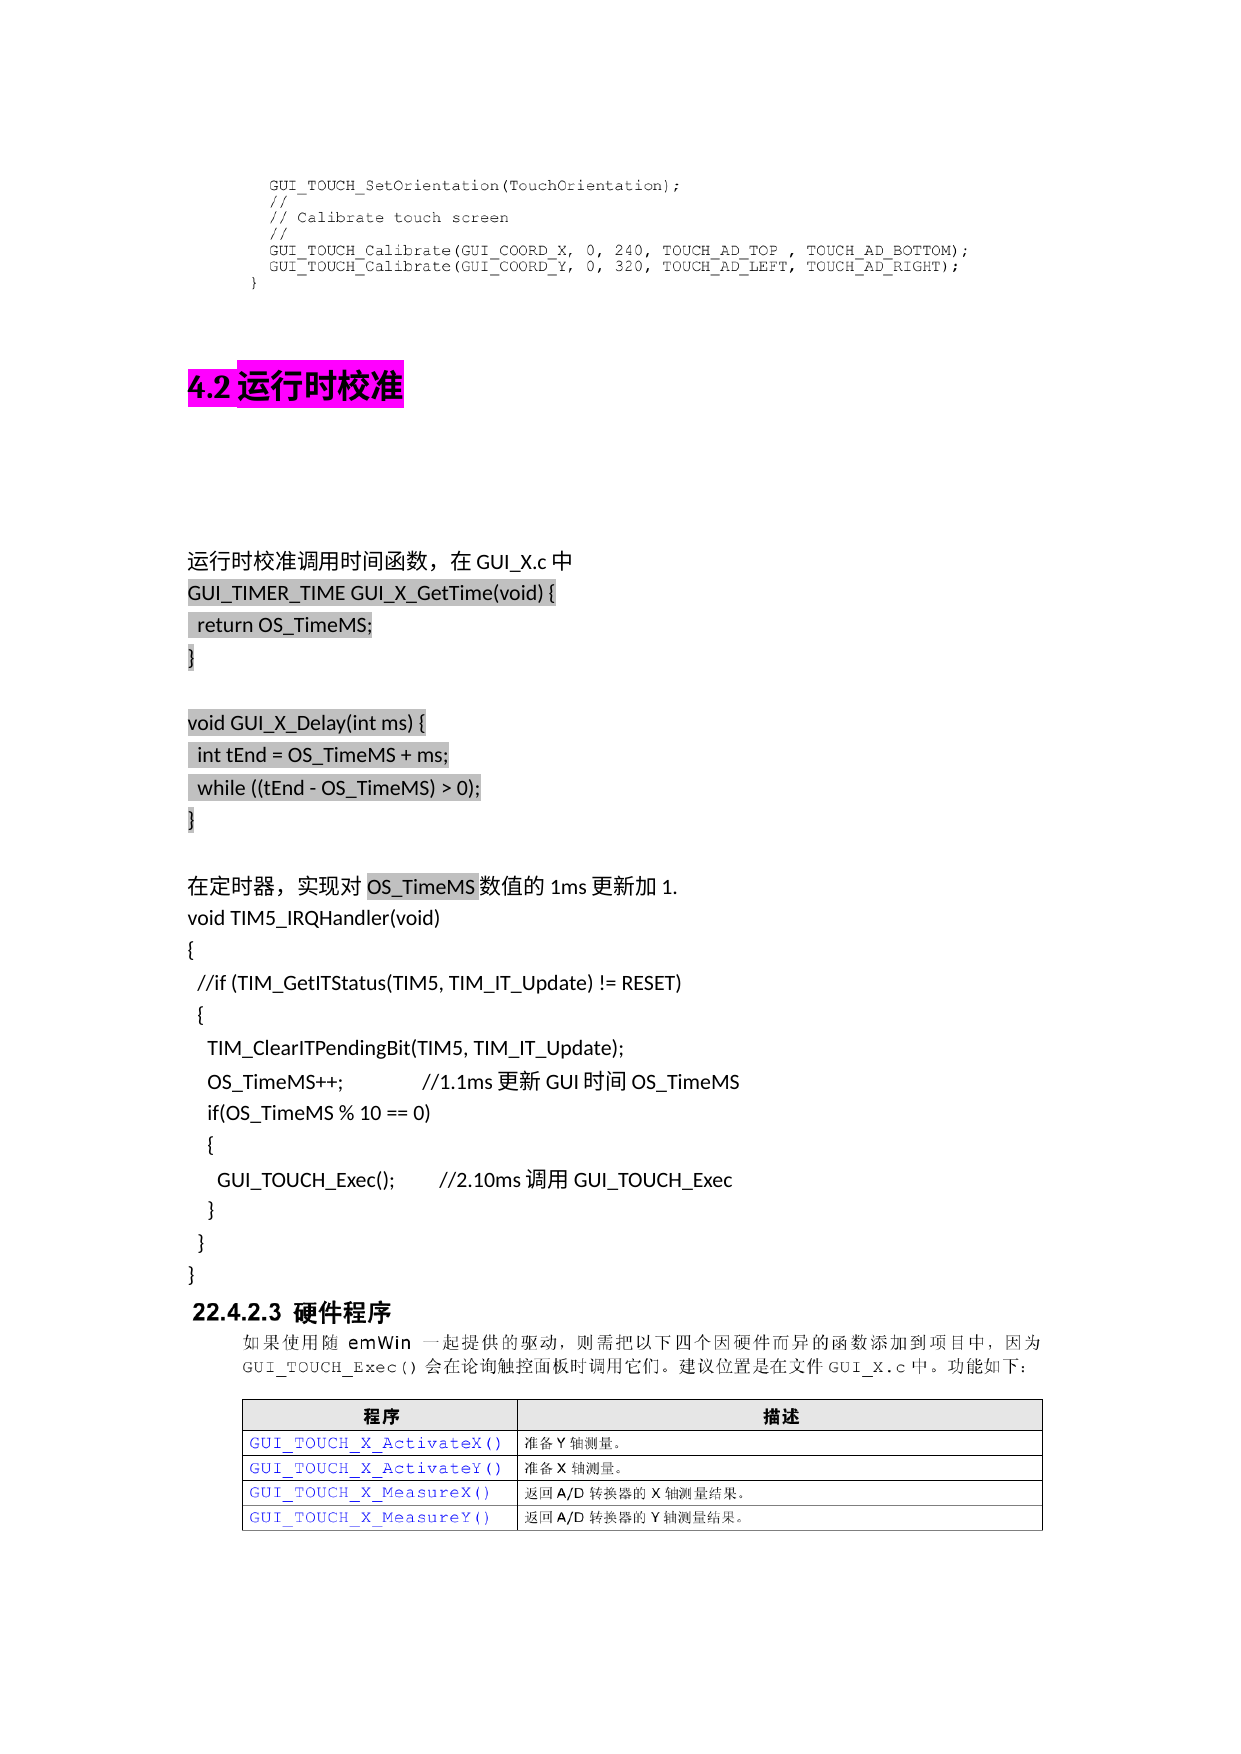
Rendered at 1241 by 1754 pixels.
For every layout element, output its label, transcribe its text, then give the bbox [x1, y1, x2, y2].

subtitle 4.2运行时校准 [187, 352, 1053, 417]
text } [187, 1194, 1053, 1226]
text void GUI_X_Delay(int ms) { [187, 706, 1053, 739]
text { [187, 999, 1053, 1031]
text //if (TIM_GetITStatus(TIM5, TIM_IT_Update) != RESET) [187, 966, 1053, 999]
text return OS_TimeMS; [187, 609, 1053, 641]
text } [187, 1226, 1053, 1259]
text { [187, 934, 1053, 966]
text 运行时校准调用时间函数，在GUI_X.c中 [187, 544, 1053, 576]
text 在定时器，实现对OS_TimeMS数值的1ms更新加1. [187, 869, 1053, 901]
text GUI_TOUCH_Exec(); //2.10ms调用GUI_TOUCH_Exec [187, 1161, 1053, 1194]
text void TIM5_IRQHandler(void) [187, 901, 1053, 934]
text { [187, 1129, 1053, 1161]
text } [187, 641, 1053, 674]
text int tEnd = OS_TimeMS + ms; [187, 739, 1053, 771]
text } [187, 804, 1053, 836]
text } [187, 1259, 1053, 1291]
picture [187, 1291, 1053, 1543]
text while ((tEnd - OS_TimeMS) > 0); [187, 771, 1053, 804]
picture [187, 162, 1053, 313]
text OS_TimeMS++; //1.1ms更新GUI时间OS_TimeMS [187, 1064, 1053, 1096]
text if(OS_TimeMS % 10 == 0) [187, 1096, 1053, 1129]
text TIM_ClearITPendingBit(TIM5, TIM_IT_Update); [187, 1031, 1053, 1064]
text GUI_TIMER_TIME GUI_X_GetTime(void) { [187, 576, 1053, 609]
